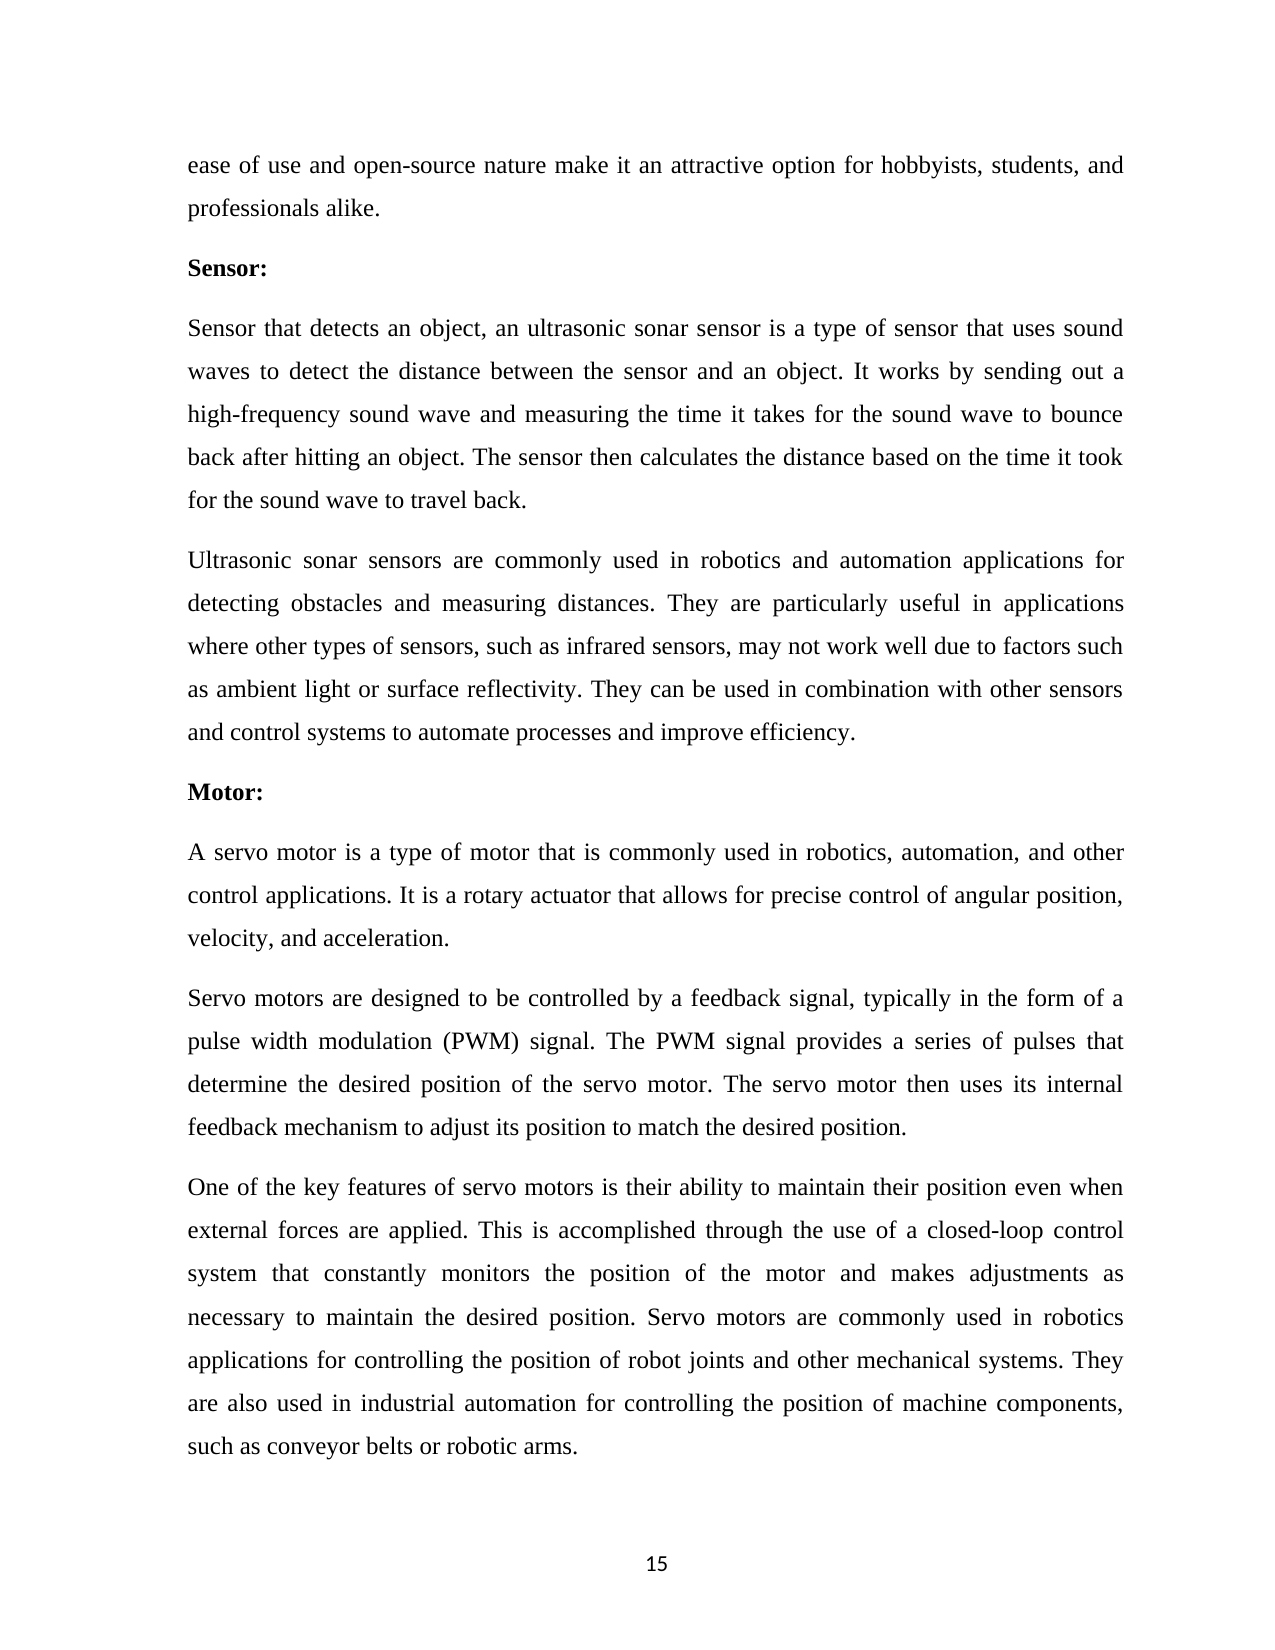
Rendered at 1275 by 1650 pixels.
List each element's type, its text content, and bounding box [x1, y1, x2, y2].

text One of the key features of servo motors is their ability to maintain their position even when external forces are applied. This is accomplished through the use of a closed-loop control system that constantly monitors the position of the motor and makes adjustments as necessary to maintain the desired position. Servo motors are commonly used in robotics applications for controlling the position of robot joints and other mechanical systems. They are also used in industrial automation for controlling the position of machine components, such as conveyor belts or robotic arms. [187, 1172, 1125, 1460]
text A servo motor is a type of motor that is commonly used in robotics, automation, and other control applications. It is a rotary actuator that allows for precise control of angular position, velocity, and acceleration. [187, 837, 1125, 952]
text Motor: [187, 777, 1125, 806]
text Servo motors are designed to be controlled by a feedback signal, typically in the form of a pulse width modulation (PWM) signal. The PWM signal provides a series of pulses that determine the desired position of the servo motor. The servo motor then uses its internal feedback mechanism to adjust its position to match the desired position. [187, 983, 1125, 1141]
text Sensor that detects an object, an ultrasonic sonar sensor is a type of sensor that uses sound waves to detect the distance between the sensor and an object. It works by sending out a high-frequency sound wave and measuring the time it takes for the sound wave to bounce back after hitting an object. The sensor then calculates the distance based on the time it took for the sound wave to travel back. [187, 313, 1125, 514]
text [187, 150, 1125, 222]
text Ultrasonic sonar sensors are commonly used in robotics and automation applications for detecting obstacles and measuring distances. They are particularly useful in applications where other types of sensors, such as infrared sensors, may not work well due to factors such as ambient light or surface reflectivity. They can be used in combination with other sensors and control systems to automate processes and improve efficiency. [187, 545, 1125, 746]
text Sensor: [187, 253, 1125, 282]
